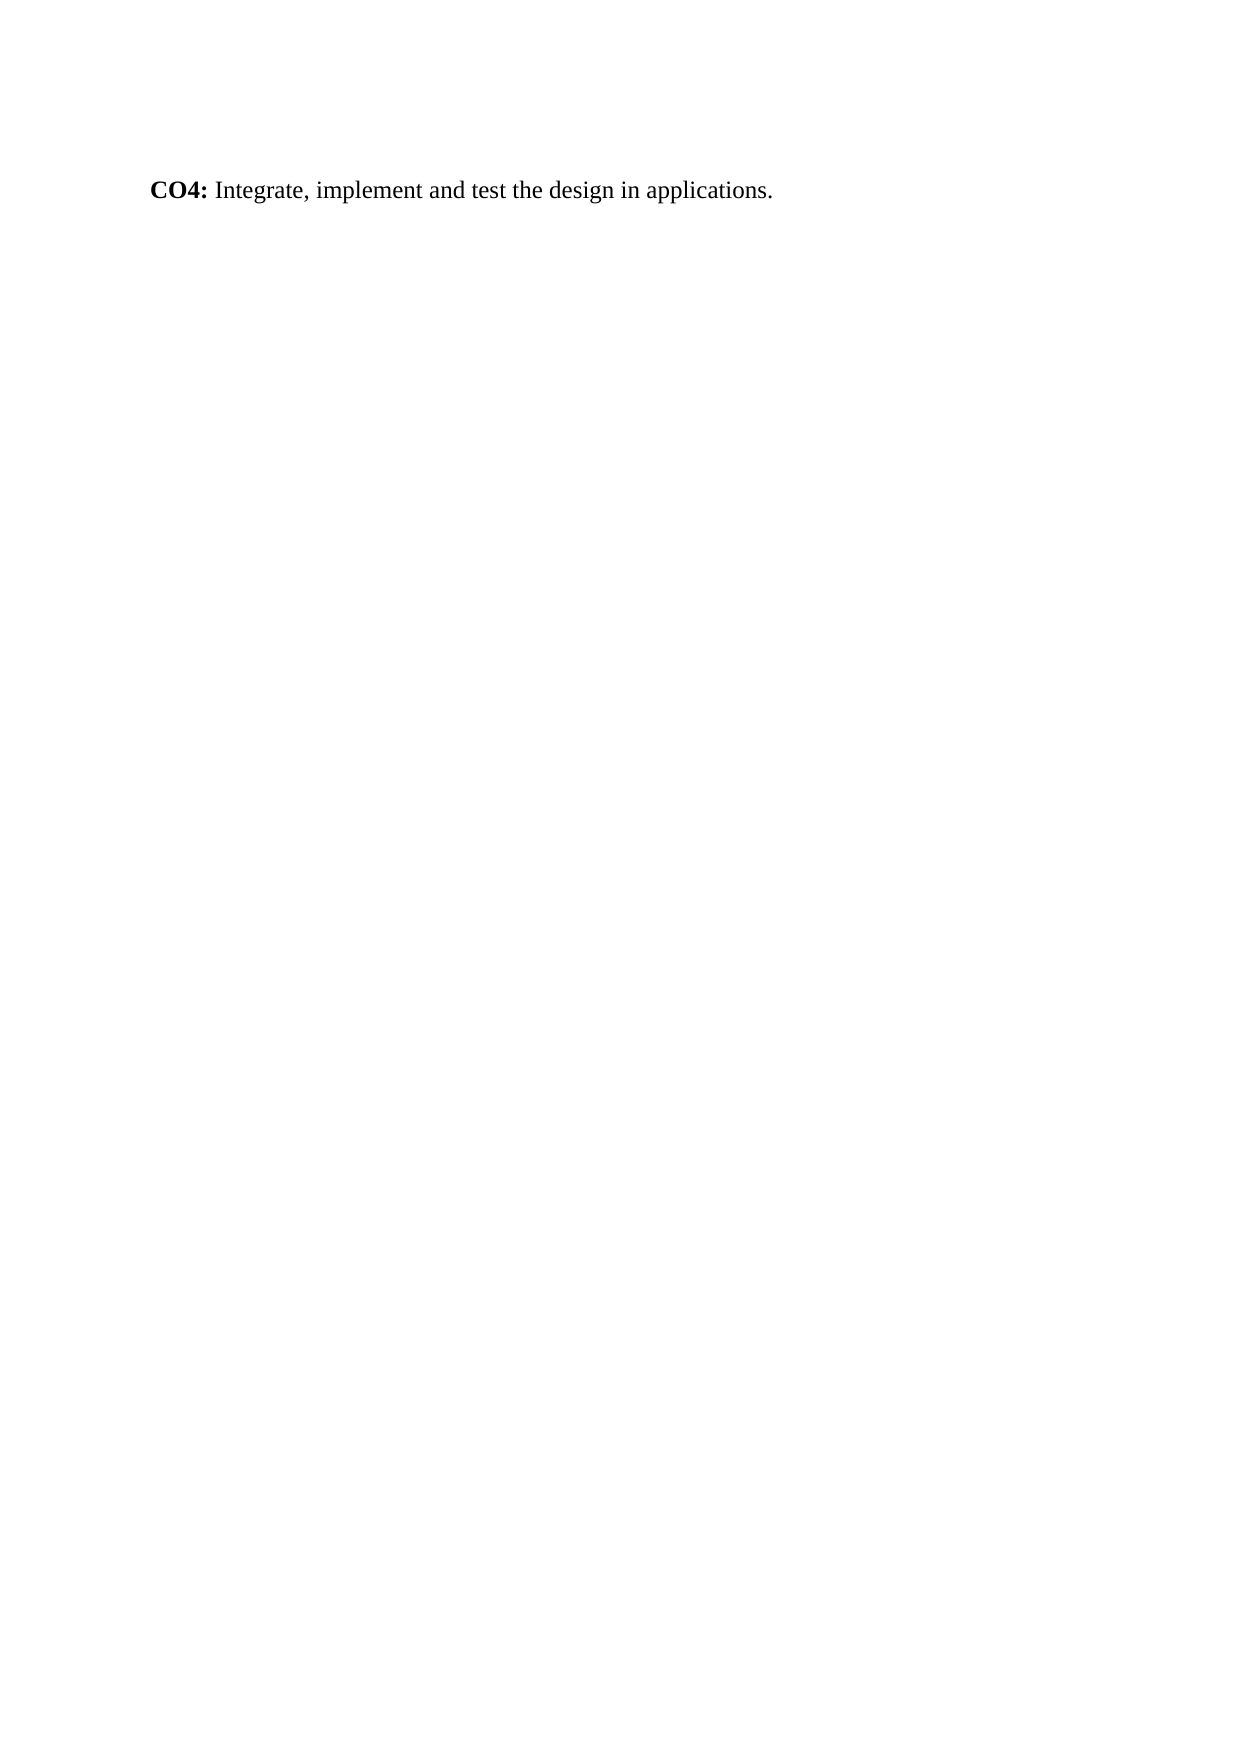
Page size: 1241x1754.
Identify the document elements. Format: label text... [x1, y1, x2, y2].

text CO4: Integrate, implement and test the design in applications. [150, 176, 1095, 204]
